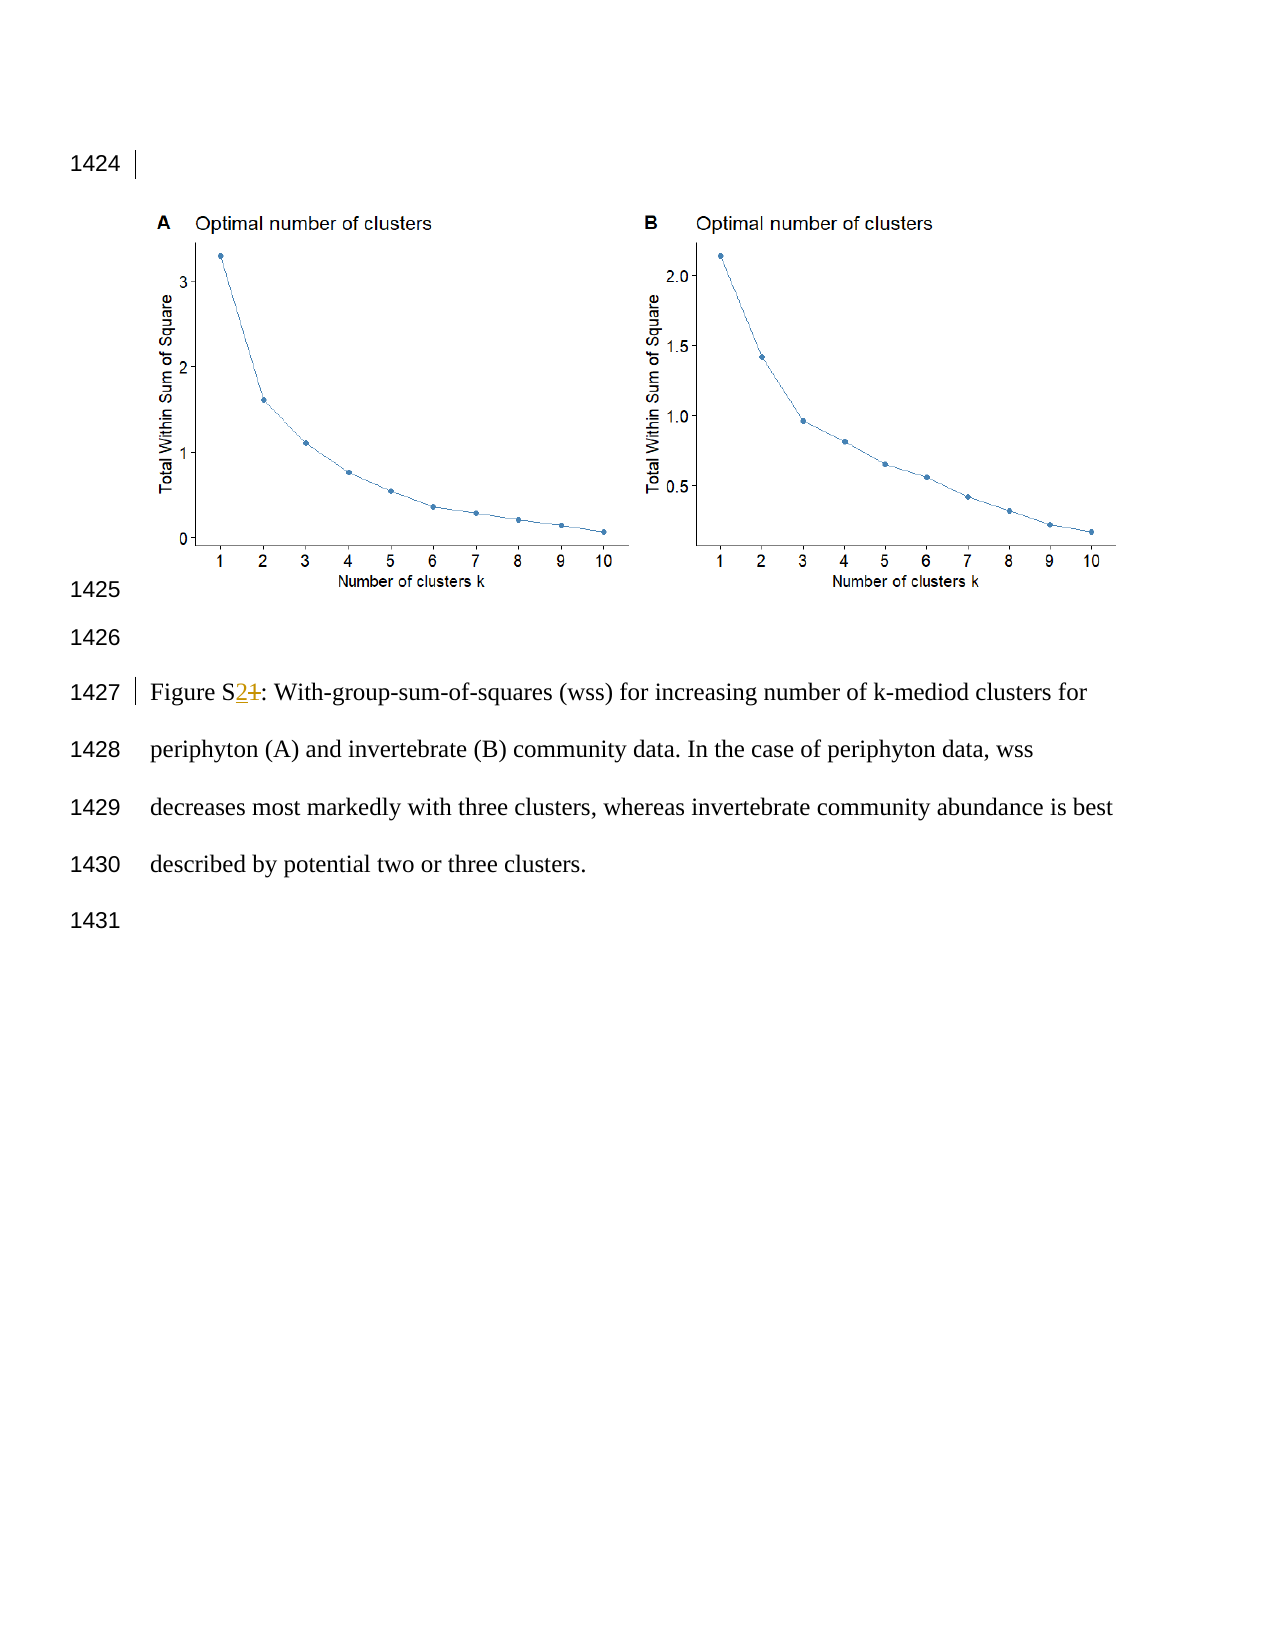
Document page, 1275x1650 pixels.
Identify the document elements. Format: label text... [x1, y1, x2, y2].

text Figure S: With-group-sum-of-squares (wss) for increasing number of k-mediod clusters for periphyton (A) and invertebrate (B) community data. In the case of periphyton data, wss decreases most markedly with three clusters, whereas invertebrate community abundance is best described by potential two or three clusters. [150, 677, 1125, 878]
picture [150, 207, 1123, 598]
